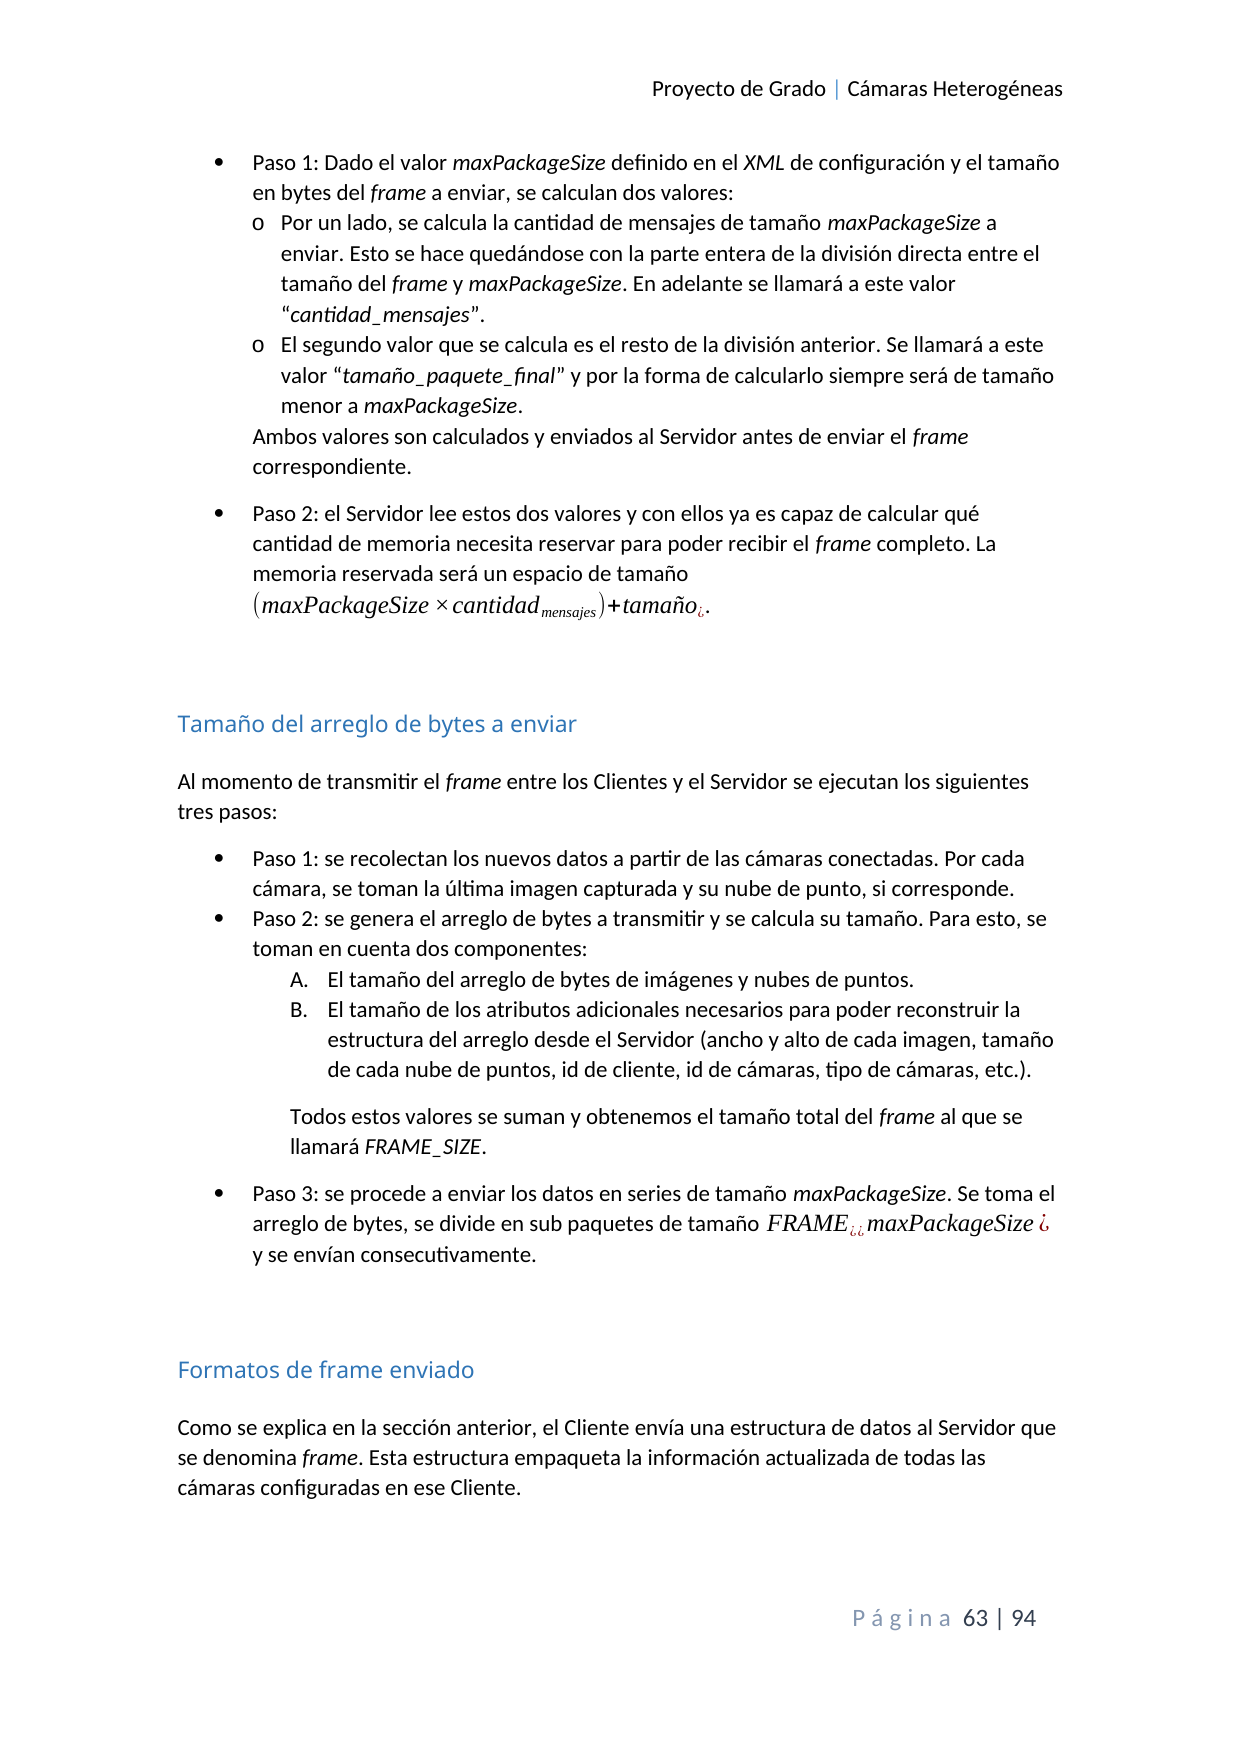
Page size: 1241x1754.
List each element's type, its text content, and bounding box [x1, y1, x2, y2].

list Paso 1: se recolectan los nuevos datos a partir de las cámaras conectadas. Por cada cámara, se toman la última imagen capturada y su nube de punto, si corresponde. [215, 844, 1063, 902]
subtitle Formatos de frame enviado [177, 1354, 1063, 1386]
list Ambos valores son calculados y enviados al Servidor antes de enviar el frame correspondiente. [252, 422, 1063, 480]
list El tamaño del arreglo de bytes de imágenes y nubes de puntos. [290, 965, 1063, 993]
list Paso 2: el Servidor lee estos dos valores y con ellos ya es capaz de calcular qué cantidad de memoria necesita reservar para poder recibir el frame completo. La memoria reservada será un espacio de tamaño . [215, 499, 1063, 621]
text Todos estos valores se suman y obtenemos el tamaño total del frame al que se llamará FRAME_SIZE. [290, 1102, 1063, 1160]
text Al momento de transmitir el frame entre los Clientes y el Servidor se ejecutan los siguientes tres pasos: [177, 767, 1063, 825]
list Paso 2: se genera el arreglo de bytes a transmitir y se calcula su tamaño. Para esto, se toman en cuenta dos componentes: [215, 904, 1063, 962]
subtitle Tamaño del arreglo de bytes a enviar [177, 708, 1063, 739]
list Paso 3: se procede a enviar los datos en series de tamaño maxPackageSize. Se toma el arreglo de bytes, se divide en sub paquetes de tamaño y se envían consecutivamente. [215, 1179, 1063, 1268]
list Paso 1: Dado el valor maxPackageSize definido en el XML de configuración y el tamaño en bytes del frame a enviar, se calculan dos valores: [215, 148, 1063, 206]
list Por un lado, se calcula la cantidad de mensajes de tamaño maxPackageSize a enviar. Esto se hace quedándose con la parte entera de la división directa entre el tamaño del frame y maxPackageSize. En adelante se llamará a este valor “cantidad_mensajes”. [251, 208, 1063, 328]
text Como se explica en la sección anterior, el Cliente envía una estructura de datos al Servidor que se denomina frame. Esta estructura empaqueta la información actualizada de todas las cámaras configuradas en ese Cliente. [177, 1413, 1063, 1501]
list El tamaño de los atributos adicionales necesarios para poder reconstruir la estructura del arreglo desde el Servidor (ancho y alto de cada imagen, tamaño de cada nube de puntos, id de cliente, id de cámaras, tipo de cámaras, etc.). [290, 995, 1063, 1083]
list El segundo valor que se calcula es el resto de la división anterior. Se llamará a este valor “tamaño_paquete_final” y por la forma de calcularlo siempre será de tamaño menor a maxPackageSize. [251, 330, 1063, 419]
